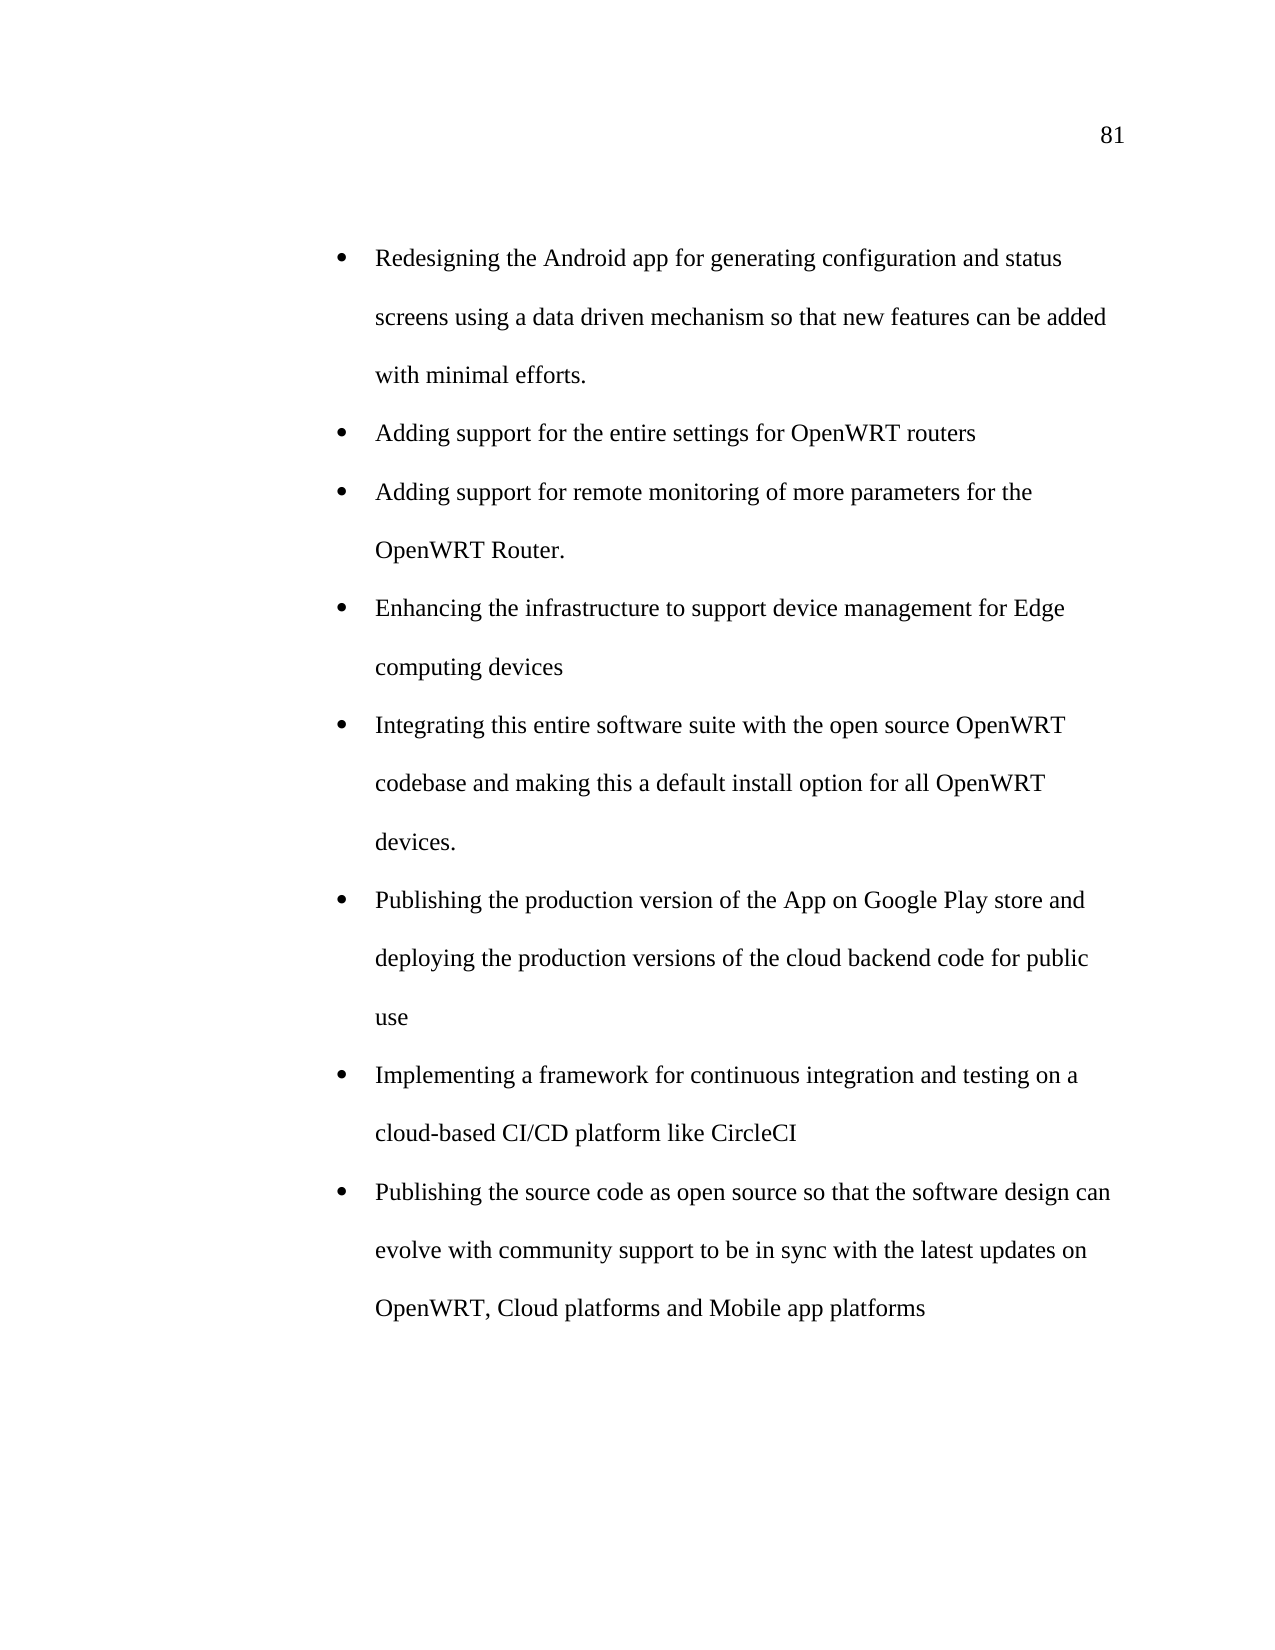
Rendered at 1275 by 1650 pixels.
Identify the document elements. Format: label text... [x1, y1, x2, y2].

list Implementing a framework for continuous integration and testing on a cloud-based CI/CD platform like CircleCI [337, 1037, 1125, 1153]
list Enhancing the infrastructure to support device management for Edge computing devices [337, 570, 1125, 687]
list Publishing the source code as open source so that the software design can evolve with community support to be in sync with the latest updates on OpenWRT, Cloud platforms and Mobile app platforms [337, 1153, 1125, 1328]
list Redesigning the Android app for generating configuration and status screens using a data driven mechanism so that new features can be added with minimal efforts. [337, 220, 1125, 395]
list Publishing the production version of the App on Google Play store and deploying the production versions of the cloud backend code for public use [337, 862, 1125, 1037]
list Adding support for remote monitoring of more parameters for the OpenWRT Router. [337, 453, 1125, 570]
list Integrating this entire software suite with the open source OpenWRT codebase and making this a default install option for all OpenWRT devices. [337, 687, 1125, 862]
list Adding support for the entire settings for OpenWRT routers [337, 395, 1125, 453]
